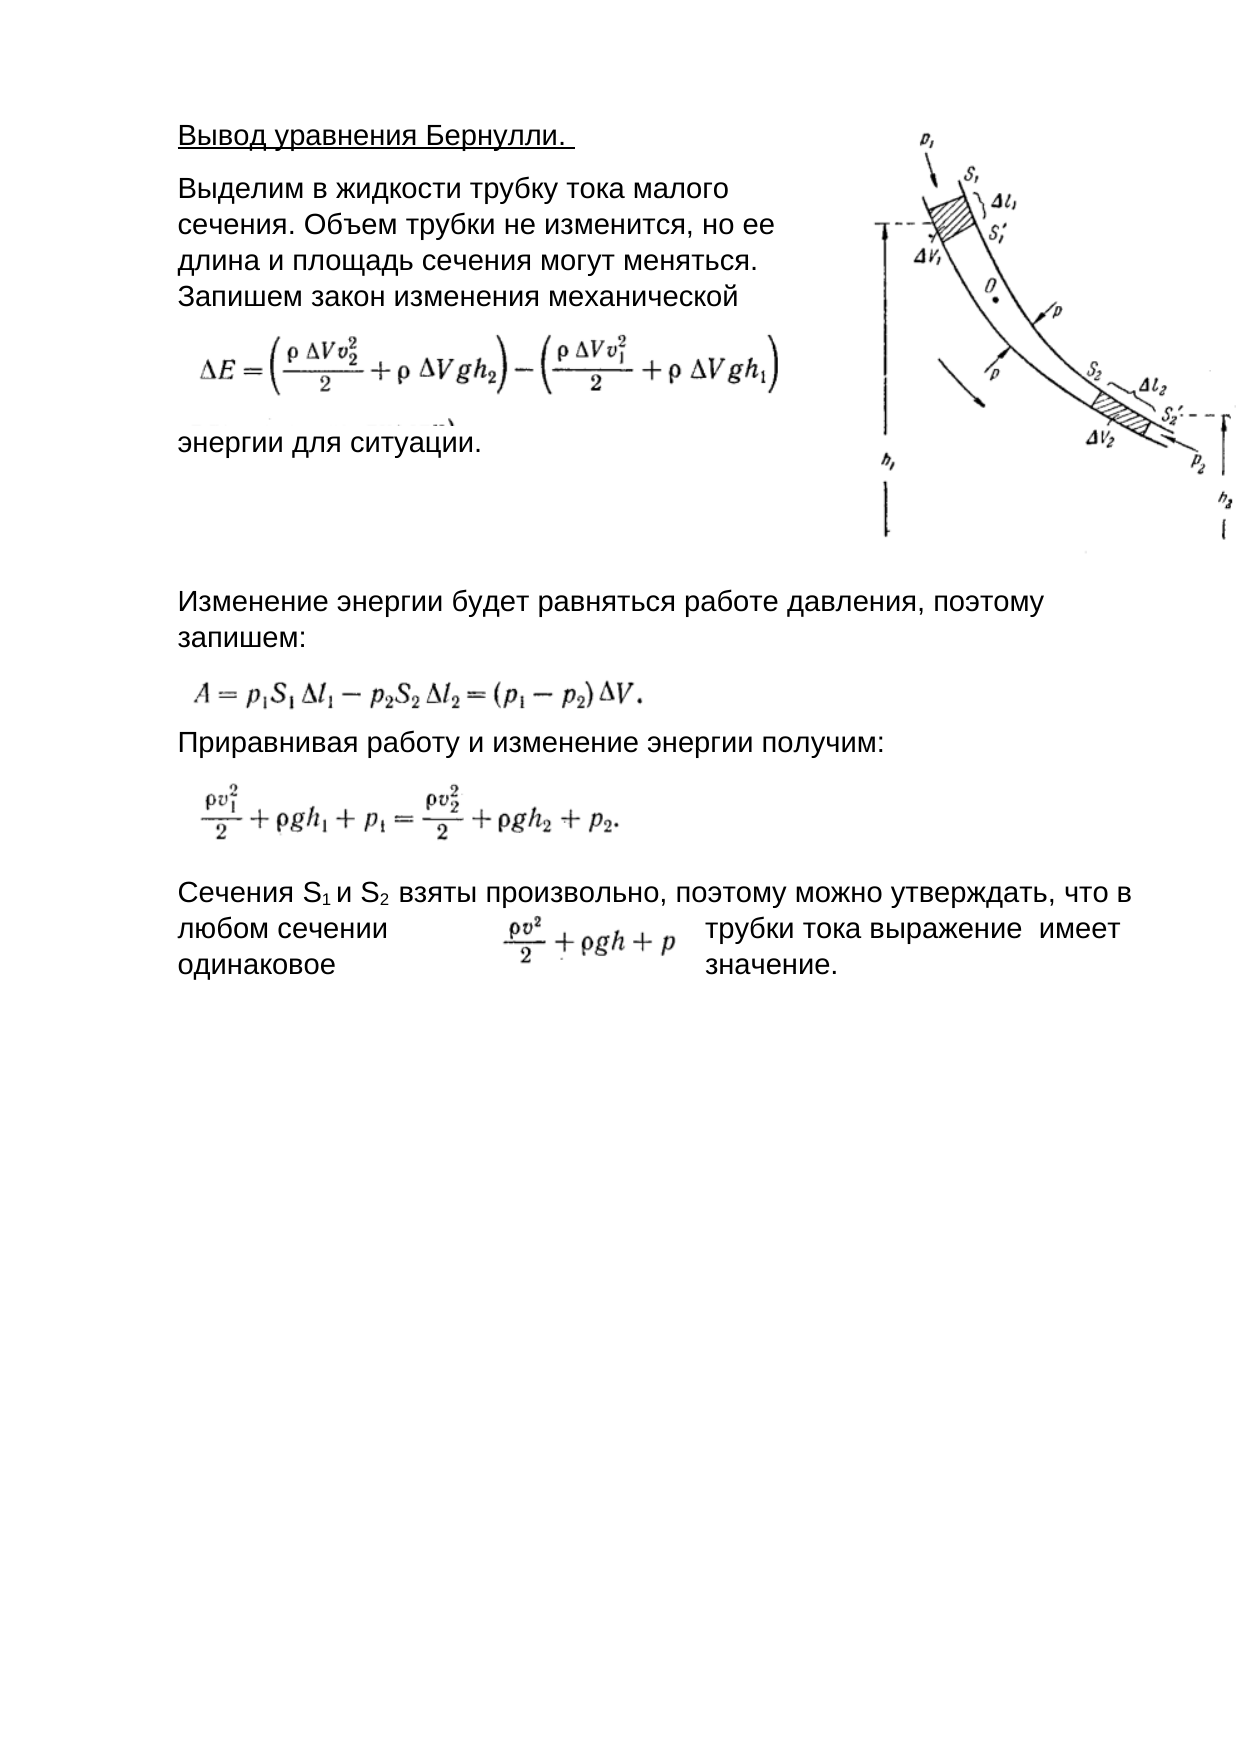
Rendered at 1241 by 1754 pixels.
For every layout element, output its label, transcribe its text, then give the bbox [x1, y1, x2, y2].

picture [181, 320, 788, 426]
picture [177, 657, 671, 721]
text Сечения S1 и S2 взяты произвольно, поэтому можно утверждать, что в любом сечении трубки тока выражение имеет одинаковое значение. [177, 875, 1152, 981]
picture [177, 761, 658, 857]
picture [860, 119, 1240, 556]
text Вывод уравнения Бернулли. [177, 118, 1152, 152]
text Изменение энергии будет равняться работе давления, поэтому запишем: [177, 584, 1152, 653]
picture [493, 915, 686, 965]
